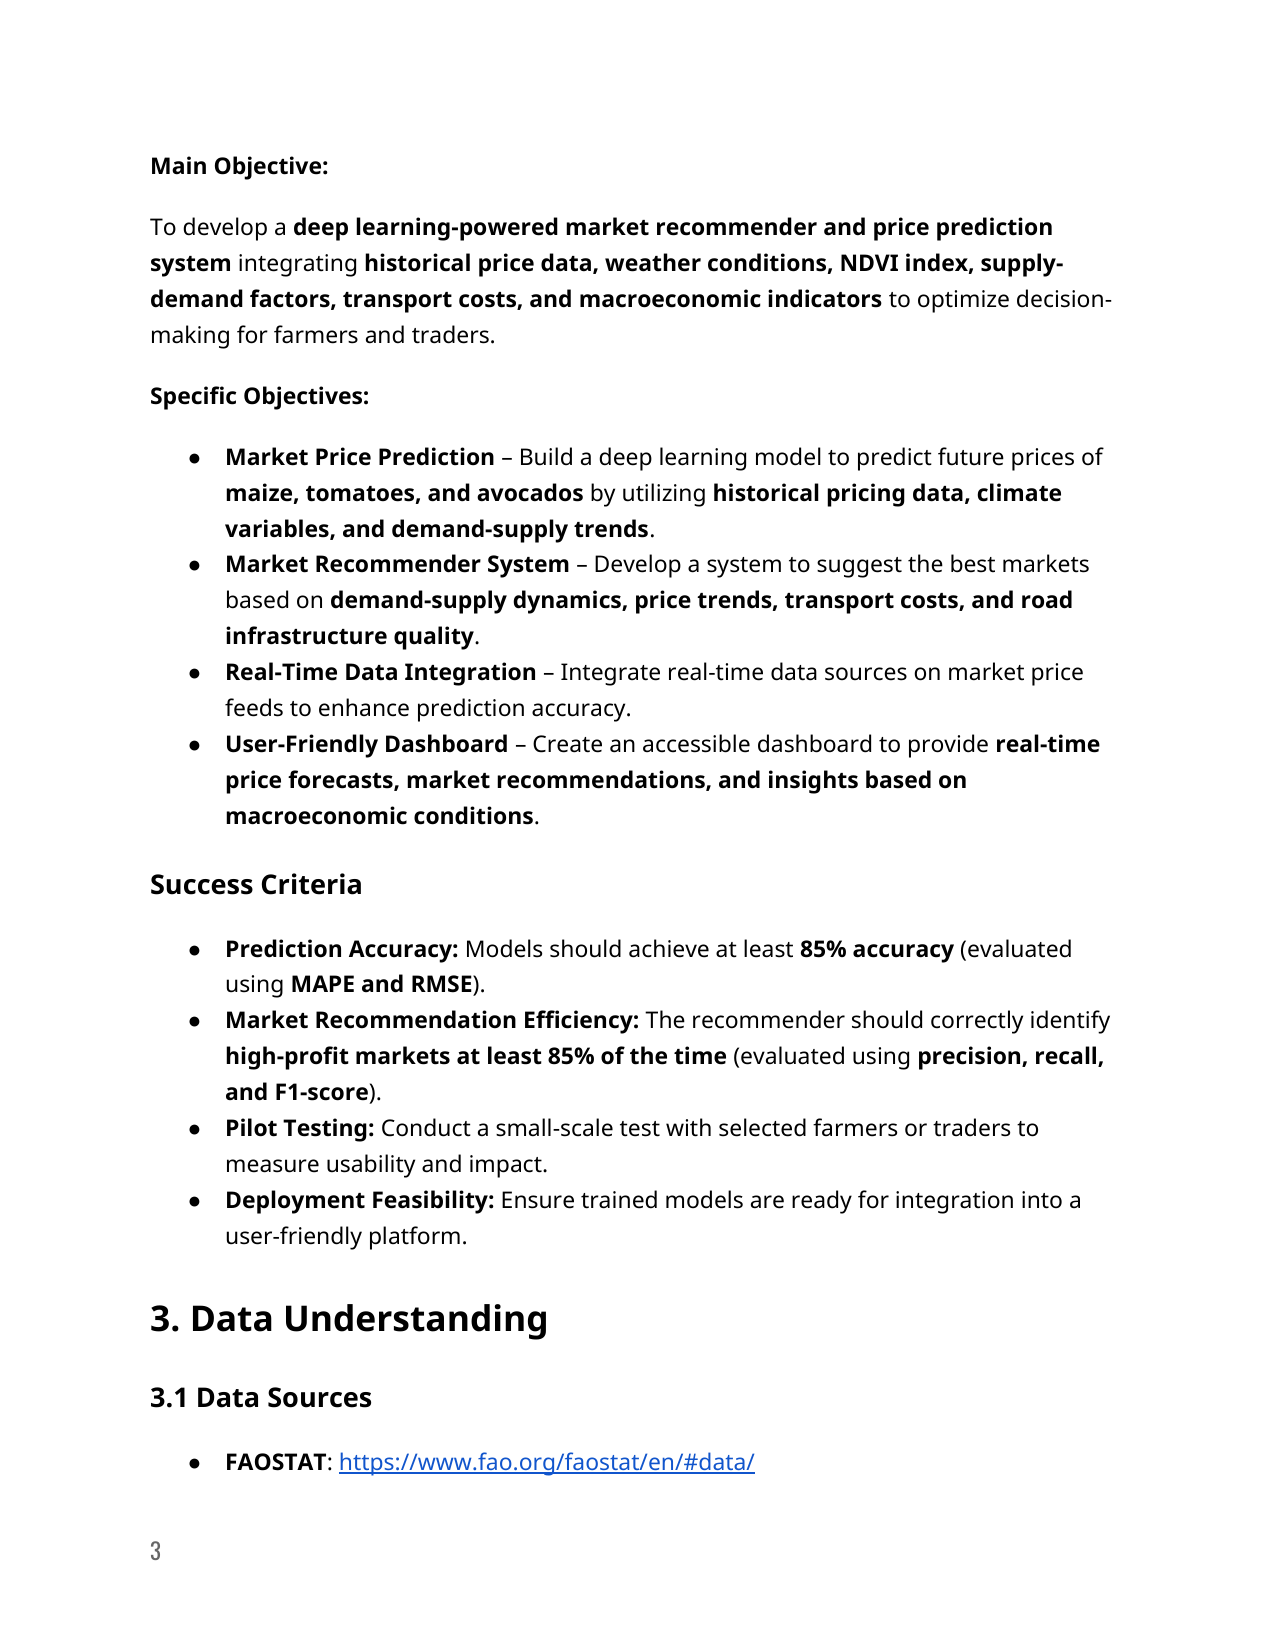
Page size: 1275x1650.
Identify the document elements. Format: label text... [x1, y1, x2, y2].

list Real-Time Data Integration – Integrate real-time data sources on market price feeds to enhance prediction accuracy. [187, 656, 1125, 723]
list Market Recommender System – Develop a system to suggest the best markets based on demand-supply dynamics, price trends, transport costs, and road infrastructure quality. [187, 548, 1125, 652]
subtitle Specific Objectives: [150, 380, 1125, 411]
text To develop a deep learning-powered market recommender and price prediction system integrating historical price data, weather conditions, NDVI index, supply-demand factors, transport costs, and macroeconomic indicators to optimize decision-making for farmers and traders. [150, 211, 1125, 350]
list FAOSTAT: https://www.fao.org/faostat/en/#data/ [187, 1445, 1125, 1477]
list Pilot Testing: Conduct a small-scale test with selected farmers or traders to measure usability and impact. [187, 1112, 1125, 1179]
subtitle Success Criteria [150, 865, 1125, 902]
subtitle 3. Data Understanding [150, 1293, 1125, 1342]
list User-Friendly Dashboard – Create an accessible dashboard to provide real-time price forecasts, market recommendations, and insights based on macroeconomic conditions. [187, 728, 1125, 831]
list Market Price Prediction – Build a deep learning model to predict future prices of maize, tomatoes, and avocados by utilizing historical pricing data, climate variables, and demand-supply trends. [187, 441, 1125, 544]
list Market Recommendation Efficiency: The recommender should correctly identify high-profit markets at least 85% of the time (evaluated using precision, recall, and F1-score). [187, 1004, 1125, 1107]
subtitle Main Objective: [150, 150, 1125, 181]
subtitle 3.1 Data Sources [150, 1378, 1125, 1415]
list Deployment Feasibility: Ensure trained models are ready for integration into a user-friendly platform. [187, 1184, 1125, 1251]
list Prediction Accuracy: Models should achieve at least 85% accuracy (evaluated using MAPE and RMSE). [187, 932, 1125, 1000]
